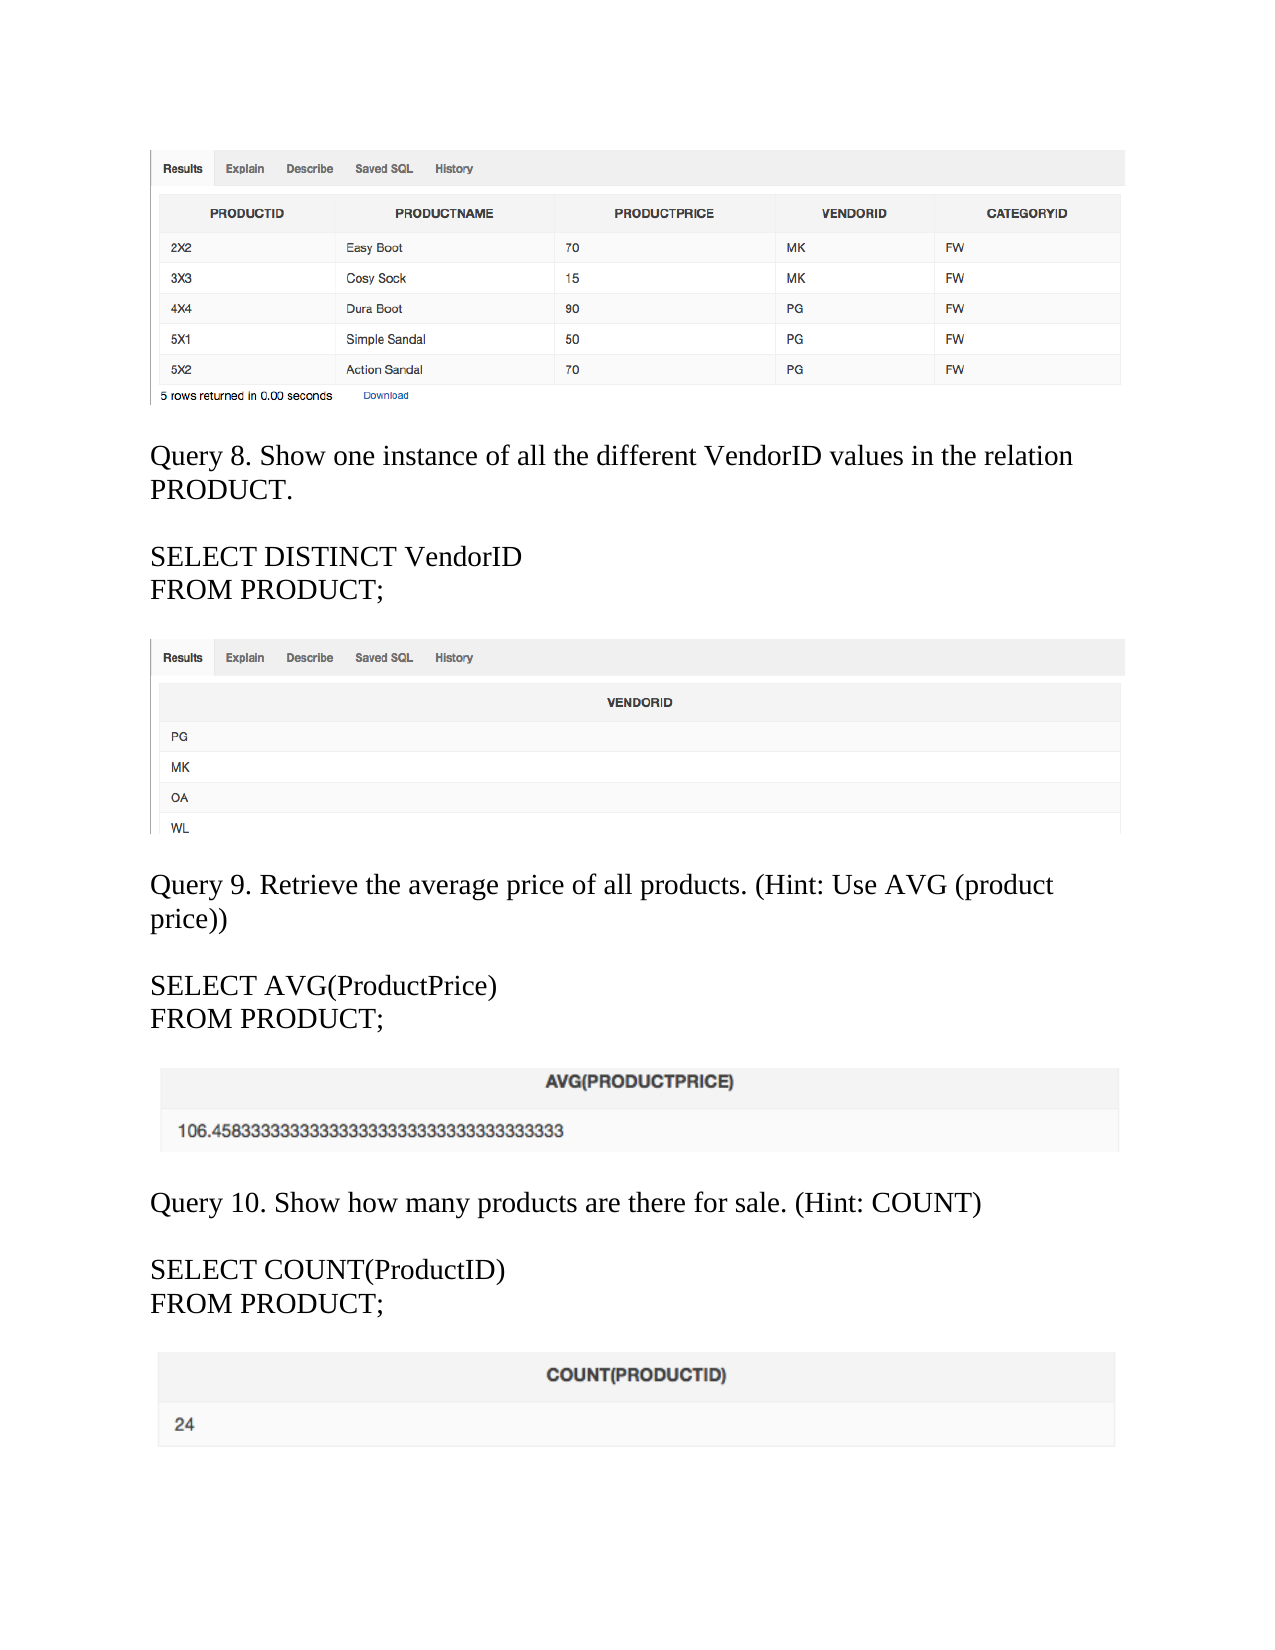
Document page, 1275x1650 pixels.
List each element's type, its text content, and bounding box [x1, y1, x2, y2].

text Query 8. Show one instance of all the different VendorID values in the relation PRODUCT. [150, 438, 1125, 505]
text FROM PRODUCT; [150, 1286, 1125, 1319]
text SELECT DISTINCT VendorID [150, 539, 1125, 572]
picture [150, 639, 1125, 834]
picture [150, 1352, 1125, 1447]
picture [150, 1068, 1125, 1152]
text Query 10. Show how many products are there for sale. (Hint: COUNT) [150, 1185, 1125, 1219]
picture [150, 150, 1125, 405]
text FROM PRODUCT; [150, 1001, 1125, 1035]
text FROM PRODUCT; [150, 572, 1125, 606]
text SELECT COUNT(ProductID) [150, 1252, 1125, 1286]
text SELECT AVG(ProductPrice) [150, 968, 1125, 1001]
text Query 9. Retrieve the average price of all products. (Hint: Use AVG (product price)) [150, 867, 1125, 934]
